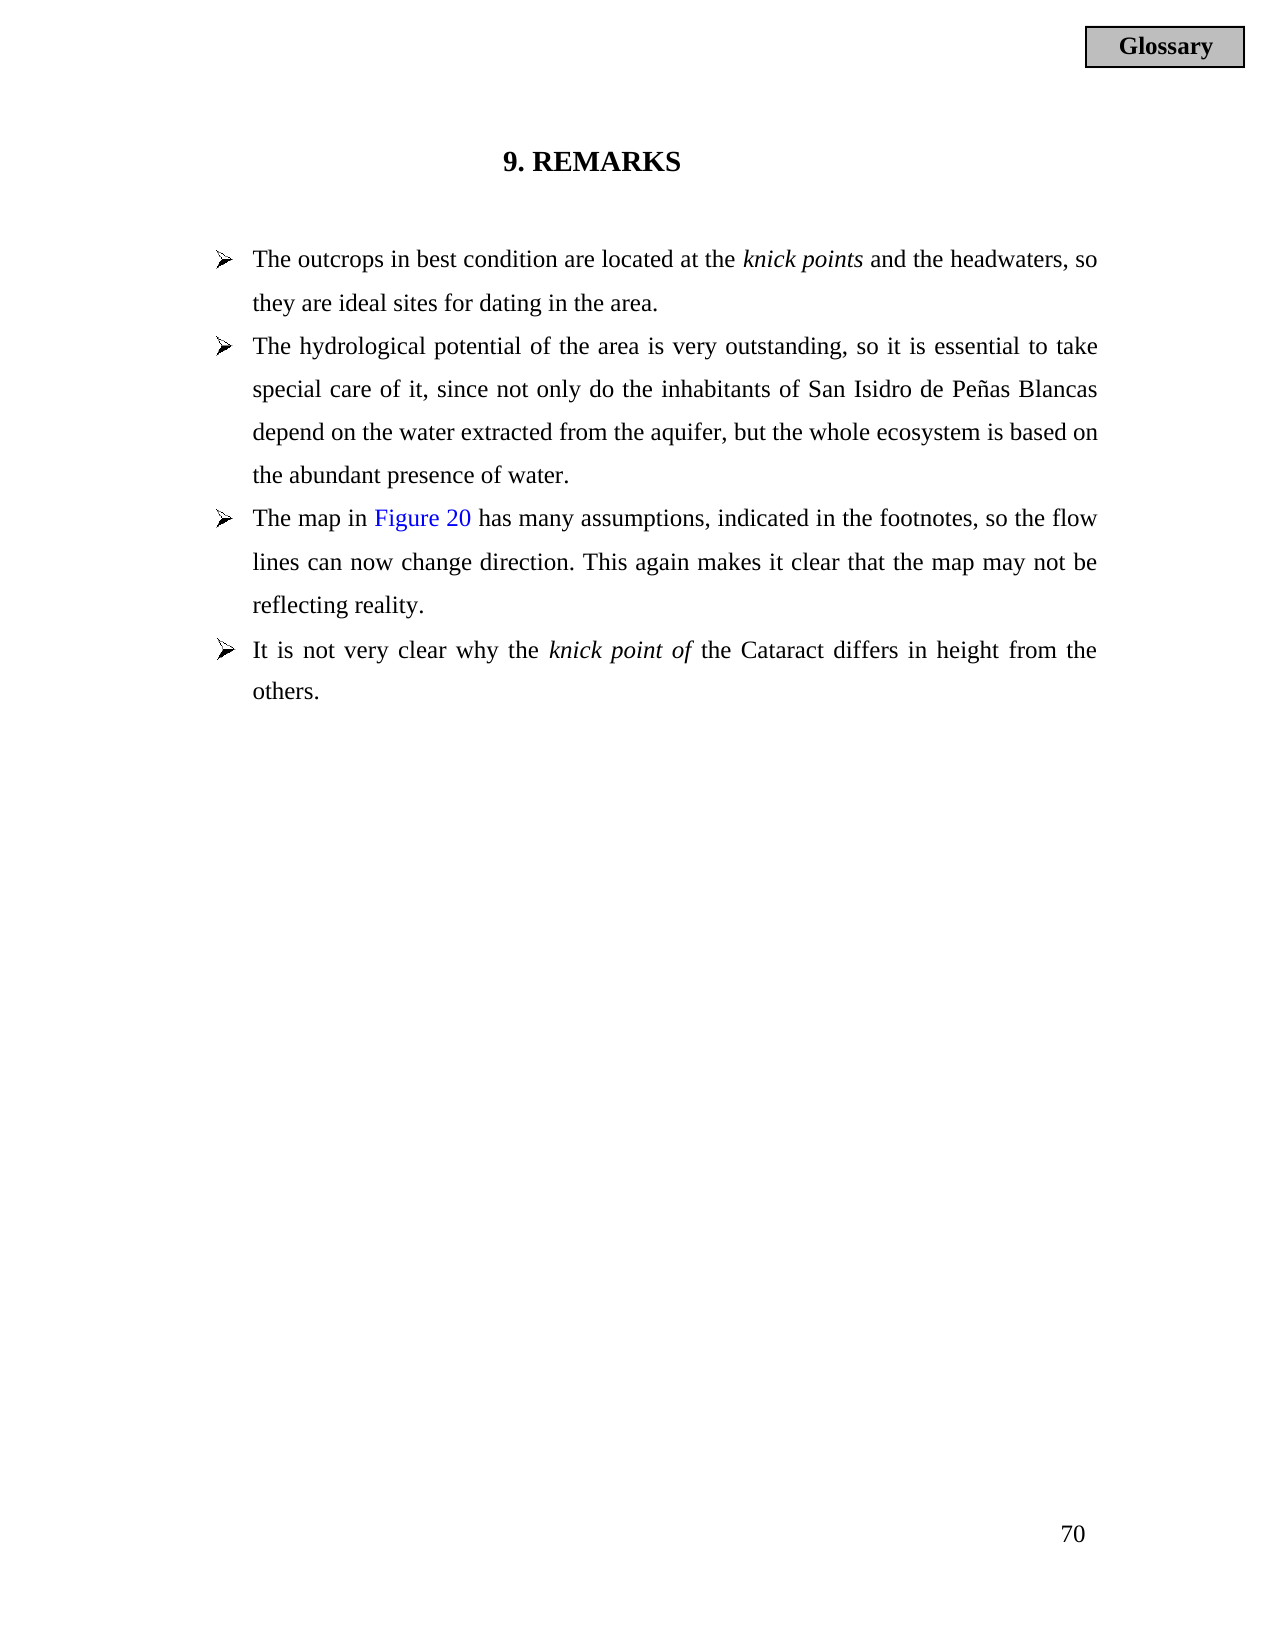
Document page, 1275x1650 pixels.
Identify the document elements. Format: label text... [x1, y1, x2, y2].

text The hydrological potential of the area is very outstanding, so it is essential to take special care of it, since not only do the inhabitants of San Isidro de Peñas Blancas depend on the water extracted from the aquifer, but the whole ecosystem is based on the abundant presence of water. [252, 331, 1098, 489]
picture [214, 245, 255, 273]
picture [214, 504, 255, 532]
text The outcrops in best condition are located at the knick points and the headwaters, so they are ideal sites for dating in the area. [252, 244, 1098, 316]
picture [214, 332, 255, 360]
subtitle REMARKS [503, 144, 1117, 177]
text It is not very clear why the knick point of the Cataract differs in height from the others. [252, 636, 1098, 704]
text The map in Figure 20 has many assumptions, indicated in the footnotes, so the flow lines can now change direction. This again makes it clear that the map may not be reflecting reality. [252, 503, 1098, 618]
picture [214, 633, 261, 666]
